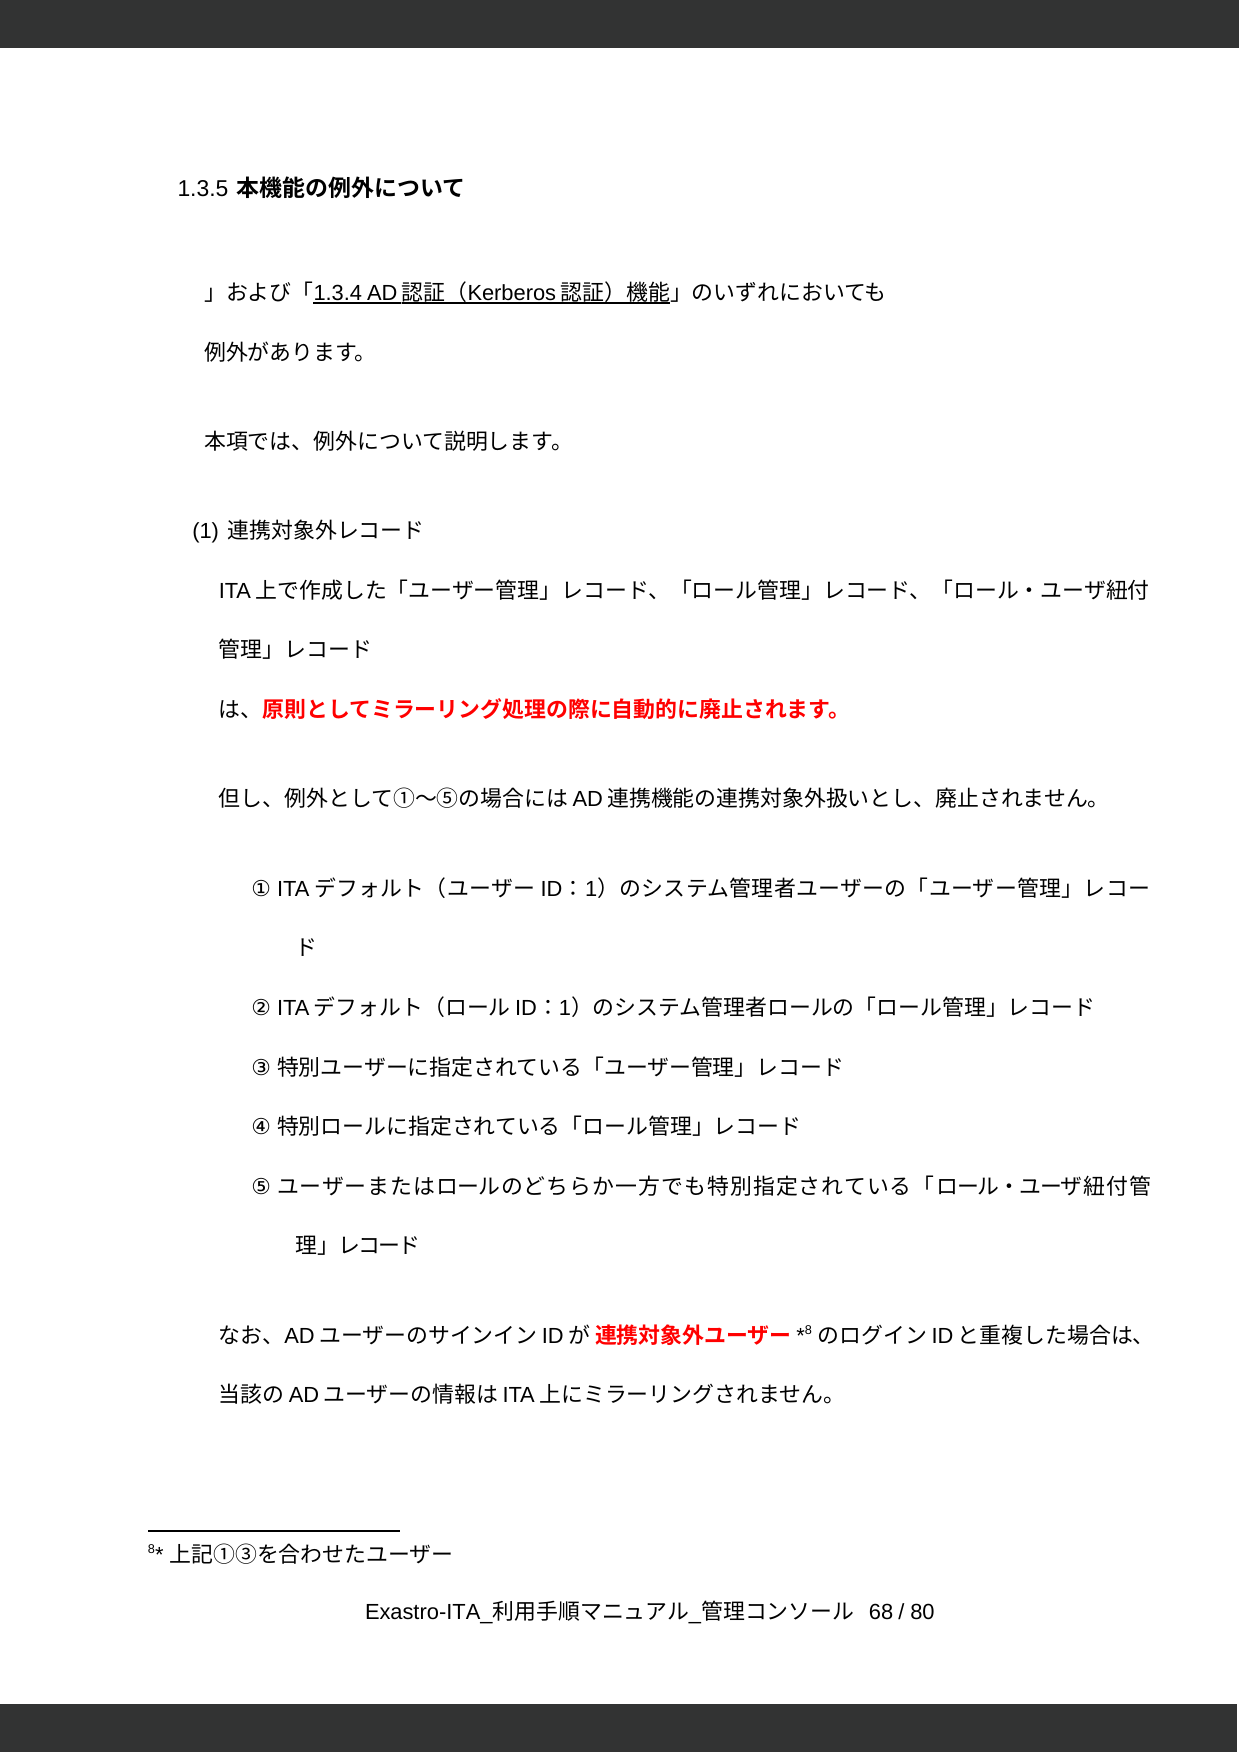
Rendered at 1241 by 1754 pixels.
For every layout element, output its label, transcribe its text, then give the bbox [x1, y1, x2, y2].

subtitle 連携対象外レコード [192, 499, 1152, 559]
subtitle ITAデフォルト（ロールID：1）のシステム管理者ロールの「ロール管理」レコード [251, 976, 1152, 1036]
text 例外があります。 [204, 321, 1152, 380]
subtitle 特別ユーザーに指定されている「ユーザー管理」レコード [251, 1036, 1152, 1095]
text 本項では、例外について説明します。 [204, 410, 1152, 469]
subtitle 特別ロールに指定されている「ロール管理」レコード [251, 1095, 1152, 1155]
text AD情報ミラーリング機能」および「1.3.4 AD認証（Kerberos認証）機能」のいずれにおいても [204, 261, 1152, 321]
text なお、ADユーザーのサインインIDが 連携対象外ユーザー * のログインIDと重複した場合は、 [218, 1304, 1152, 1363]
text 但し、例外として①～⑤の場合にはAD連携機能の連携対象外扱いとし、廃止されません。 [218, 767, 1152, 827]
picture [0, 1704, 1237, 1752]
text 当該のADユーザーの情報はITA上にミラーリングされません。 [218, 1363, 1152, 1423]
text ITA上で作成した「ユーザー管理」レコード、「ロール管理」レコード、「ロール・ユーザ紐付管理」レコード [218, 559, 1152, 678]
subtitle ITAデフォルト（ユーザーID：1）のシステム管理者ユーザーの「ユーザー管理」レコード [251, 857, 1152, 976]
picture [0, 0, 1239, 48]
subtitle 本機能の例外について [177, 157, 1152, 216]
text は、原則としてミラーリング処理の際に自動的に廃止されます。 [218, 678, 1152, 738]
subtitle ユーザーまたはロールのどちらか一方でも特別指定されている「ロール・ユーザ紐付管理」レコード [251, 1155, 1152, 1274]
